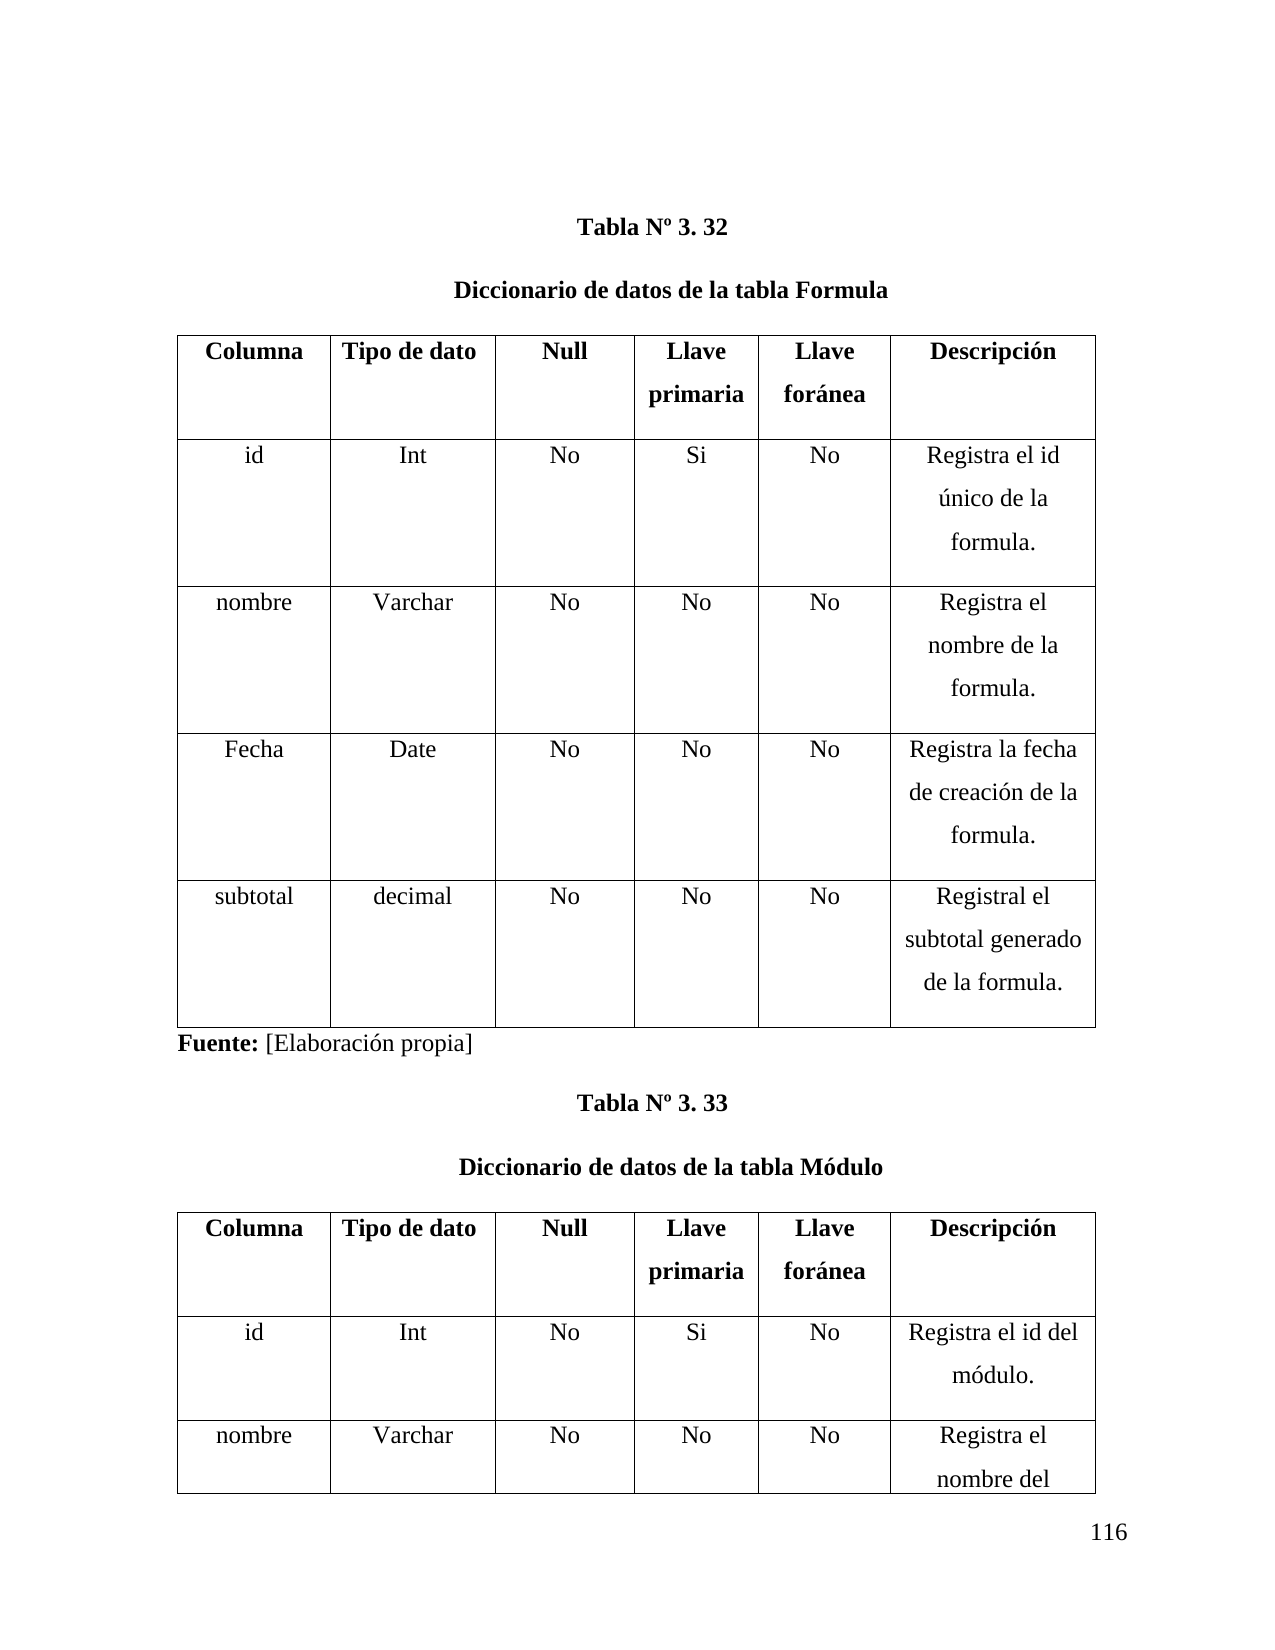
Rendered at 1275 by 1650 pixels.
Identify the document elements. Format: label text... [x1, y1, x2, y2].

table_header Llave foránea [759, 336, 890, 439]
table_cell id [178, 440, 330, 586]
table_cell No [759, 1317, 890, 1419]
table_cell Varchar [331, 1421, 495, 1492]
list Diccionario de datos de la tabla Formula [215, 276, 1127, 304]
table_cell No [635, 734, 758, 880]
table_cell Int [331, 1317, 495, 1419]
table_cell nombre [178, 587, 330, 733]
table_header Null [496, 336, 634, 439]
table_cell No [496, 1317, 634, 1419]
table_cell Int [331, 440, 495, 586]
table_cell No [496, 587, 634, 733]
table_cell No [496, 734, 634, 880]
table_cell Fecha [178, 734, 330, 880]
table_cell subtotal [178, 881, 330, 1027]
table_header Descripción [891, 336, 1095, 439]
table_cell No [496, 1421, 634, 1492]
table_header Null [496, 1213, 634, 1316]
table_cell Si [635, 440, 758, 586]
table_cell No [496, 881, 634, 1027]
table_cell No [635, 587, 758, 733]
table_header Llave foránea [759, 1213, 890, 1316]
table_cell Varchar [331, 587, 495, 733]
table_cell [891, 1421, 1095, 1492]
table_cell No [635, 1421, 758, 1492]
table_cell No [759, 587, 890, 733]
table_header Llave primaria [635, 336, 758, 439]
table_cell decimal [331, 881, 495, 1027]
table_header Llave primaria [635, 1213, 758, 1316]
table_cell Registra el id del módulo. [891, 1317, 1095, 1419]
table_cell id [178, 1317, 330, 1419]
table_cell Si [635, 1317, 758, 1419]
table_header Tipo de dato [331, 336, 495, 439]
table_header Columna [178, 336, 330, 439]
table_cell No [635, 881, 758, 1027]
table_cell Registra el nombre de la formula. [891, 587, 1095, 733]
table_cell Registra el id único de la formula. [891, 440, 1095, 586]
table_cell No [759, 881, 890, 1027]
table_cell nombre [178, 1421, 330, 1492]
table_cell No [759, 1421, 890, 1492]
table_cell No [759, 734, 890, 880]
table_cell Date [331, 734, 495, 880]
table_cell Registral el subtotal generado de la formula. [891, 881, 1095, 1027]
table_header Columna [178, 1213, 330, 1316]
table_cell Registra la fecha de creación de la formula. [891, 734, 1095, 880]
table_cell No [496, 440, 634, 586]
table_header Tipo de dato [331, 1213, 495, 1316]
text Fuente: [Elaboración propia] [177, 1028, 1127, 1057]
table_header Descripción [891, 1213, 1095, 1316]
table_cell No [759, 440, 890, 586]
list Diccionario de datos de la tabla Módulo [215, 1152, 1127, 1181]
